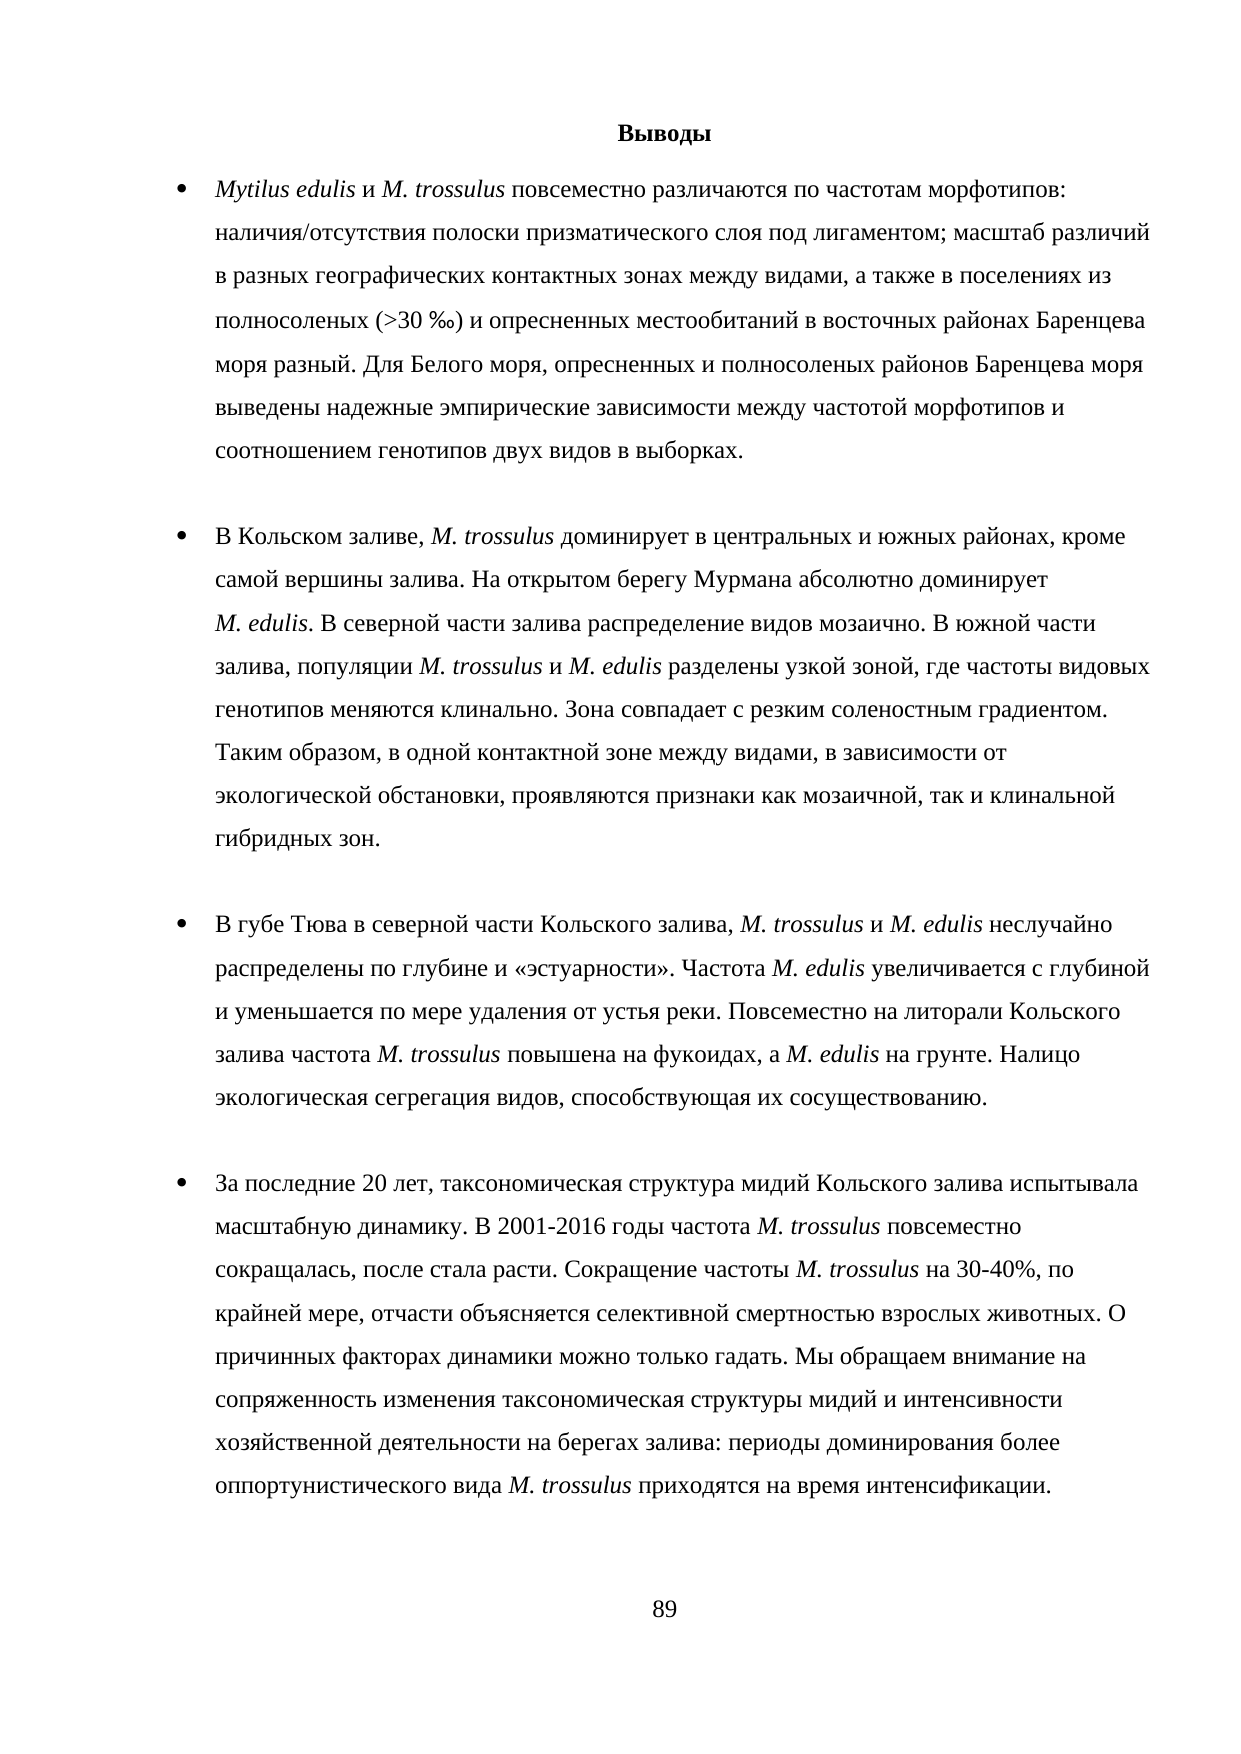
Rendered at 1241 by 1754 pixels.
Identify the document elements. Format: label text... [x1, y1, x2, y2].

list Mytilus edulis и M. trossulus повсеместно различаются по частотам морфотипов: наличия/отсутствия полоски призматического слоя под лигаментом; масштаб различий в разных географических контактных зонах между видами, а также в поселениях из полносоленых (>30 ‰) и опресненных местообитаний в восточных районах Баренцева моря разный. Для Белого моря, опресненных и полносоленых районов Баренцева моря выведены надежные эмпирические зависимости между частотой морфотипов и соотношением генотипов двух видов в выборках. [177, 174, 1152, 464]
text Выводы [177, 118, 1152, 147]
list В губе Тюва в северной части Кольского залива, M. trossulus и M. edulis неслучайно распределены по глубине и «эстуарности». Частота M. edulis увеличивается с глубиной и уменьшается по мере удаления от устья реки. Повсеместно на литорали Кольского залива частота M. trossulus повышена на фукоидах, а M. edulis на грунте. Налицо экологическая сегрегация видов, способствующая их сосуществованию. [177, 909, 1152, 1111]
list За последние 20 лет, таксономическая структура мидий Кольского залива испытывала масштабную динамику. В 2001-2016 годы частота M. trossulus повсеместно сокращалась, после стала расти. Сокращение частоты M. trossulus на 30-40%, по крайней мере, отчасти объясняется селективной смертностью взрослых животных. О причинных факторах динамики можно только гадать. Мы обращаем внимание на сопряженность изменения таксономическая структуры мидий и интенсивности хозяйственной деятельности на берегах залива: периоды доминирования более оппортунистического вида M. trossulus приходятся на время интенсификации. [177, 1168, 1152, 1499]
list В Кольском заливе, M. trossulus доминирует в центральных и южных районах, кроме самой вершины залива. На открытом берегу Мурмана абсолютно доминирует M. edulis. В северной части залива распределение видов мозаично. В южной части залива, популяции M. trossulus и M. edulis разделены узкой зоной, где частоты видовых генотипов меняются клинально. Зона совпадает с резким соленостным градиентом. Таким образом, в одной контактной зоне между видами, в зависимости от экологической обстановки, проявляются признаки как мозаичной, так и клинальной гибридных зон. [177, 521, 1152, 852]
